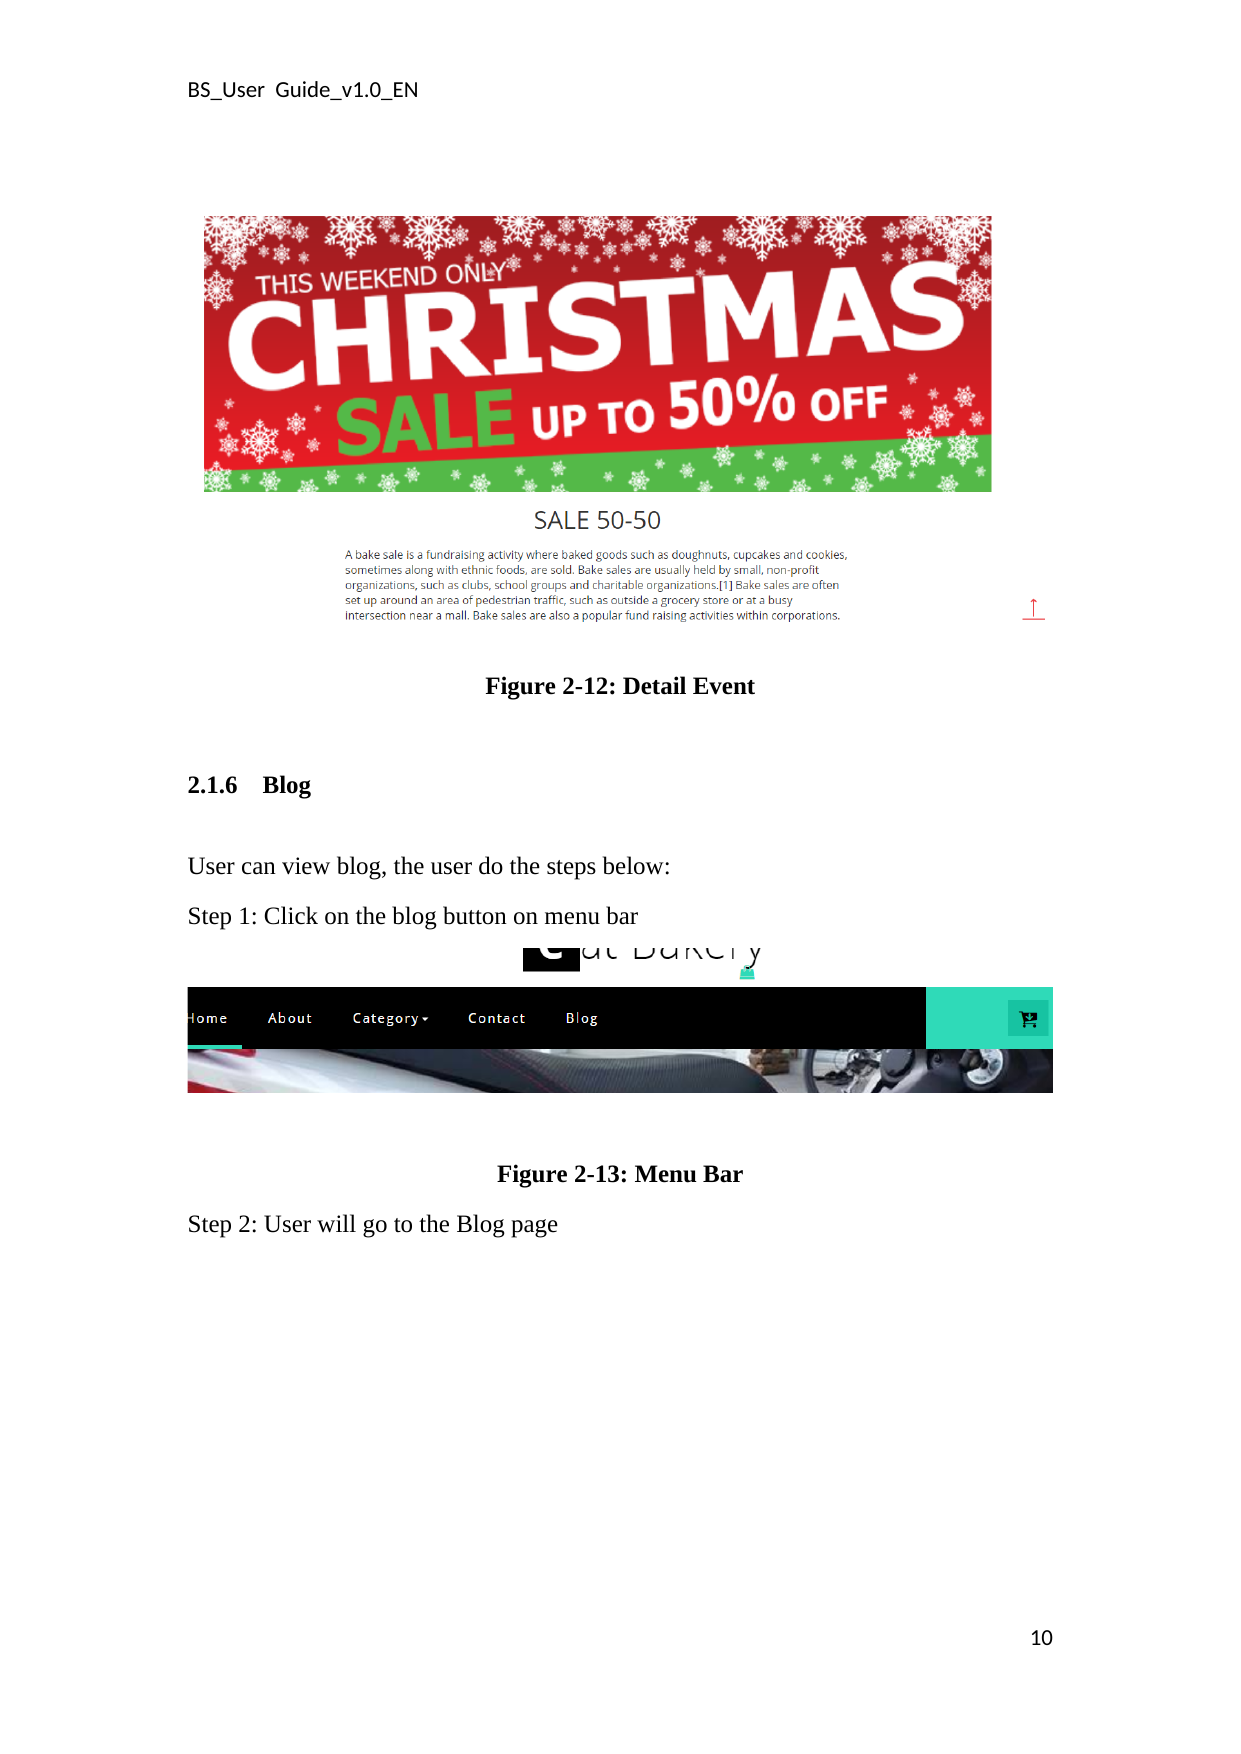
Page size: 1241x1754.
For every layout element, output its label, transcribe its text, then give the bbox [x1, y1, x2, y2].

subtitle Blog [187, 770, 1053, 799]
text Figure 2-12: Detail Event [187, 671, 1053, 700]
text Step 1: Click on the blog button on menu bar [187, 901, 1053, 929]
text Step 2: User will go to the Blog page [187, 1209, 1053, 1238]
text Figure 2-13: Menu Bar [187, 1159, 1053, 1188]
text User can view blog, the user do the steps below: [187, 851, 1053, 880]
picture [187, 948, 1053, 1093]
picture [187, 212, 1053, 651]
